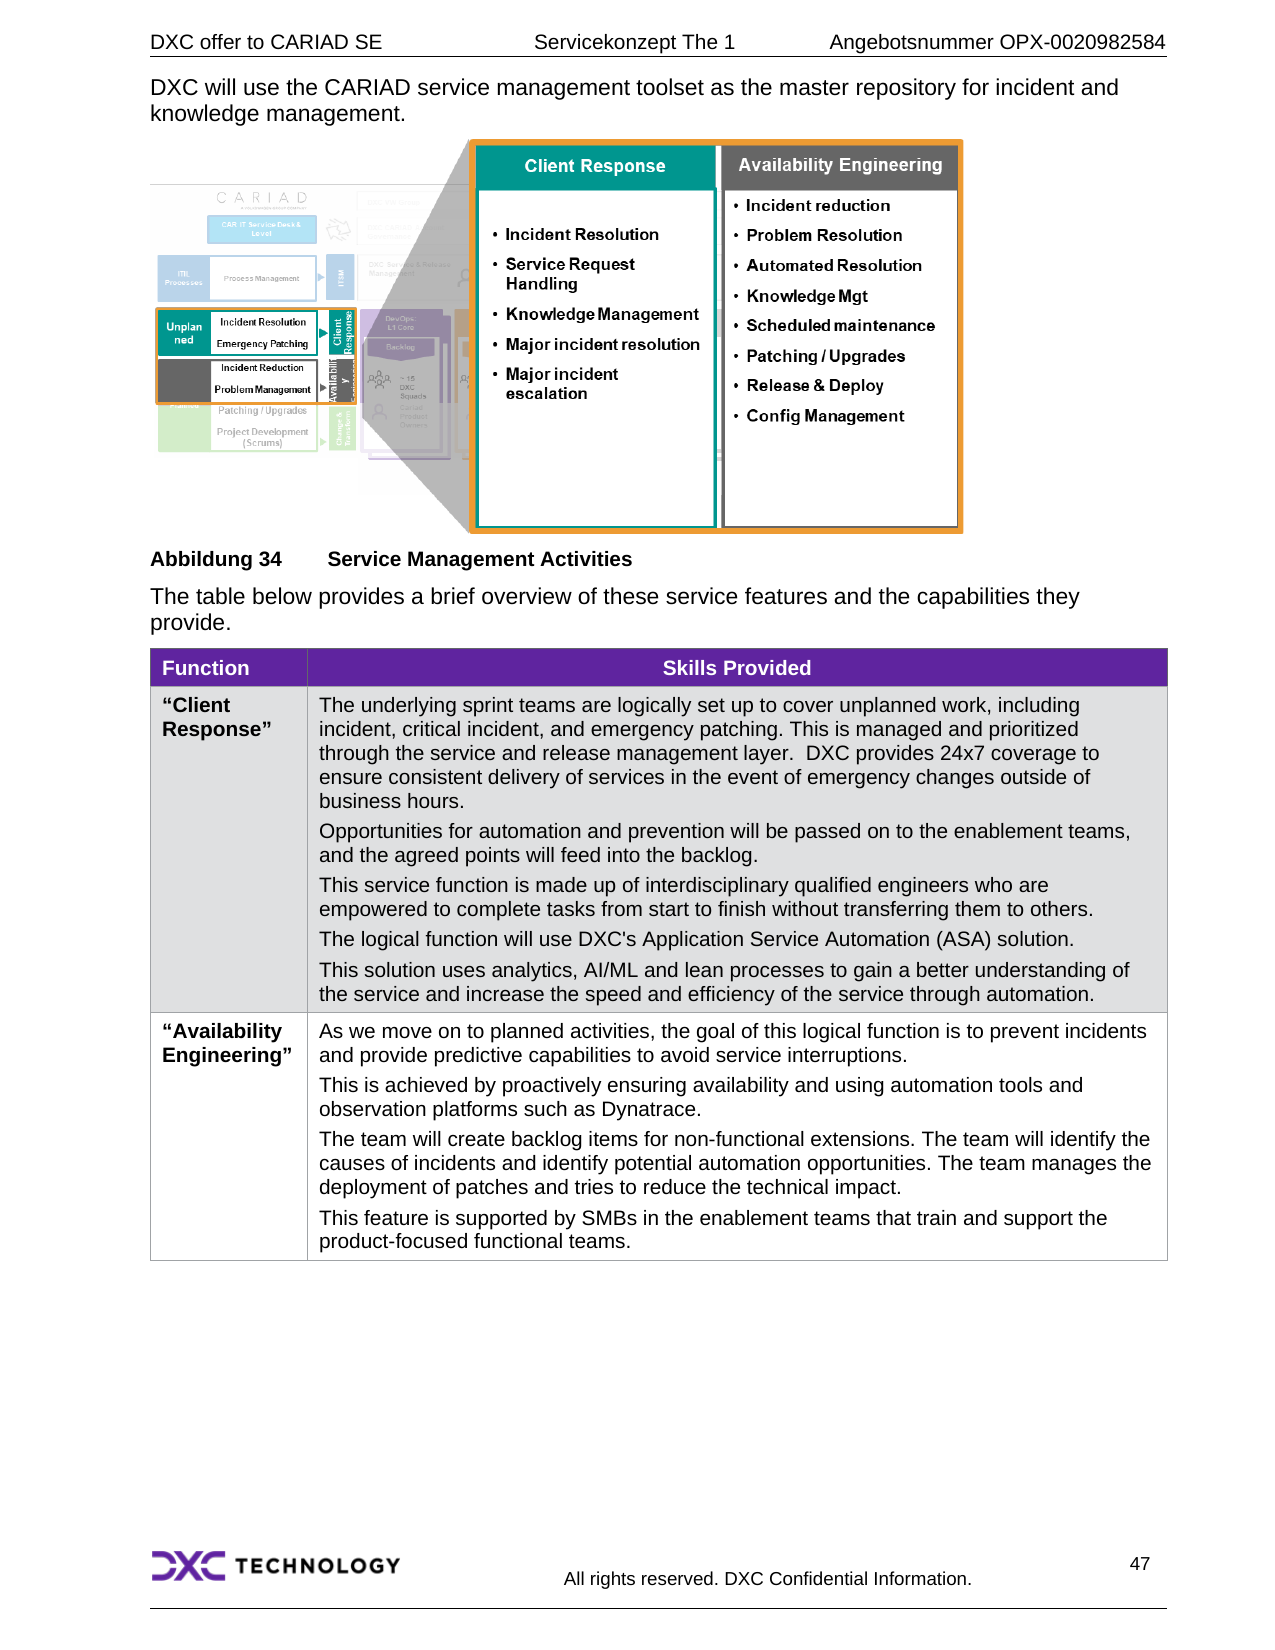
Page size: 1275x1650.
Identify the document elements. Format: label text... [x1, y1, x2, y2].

table_header Skills Provided [308, 649, 1167, 686]
table_cell “Availability Engineering” [151, 1013, 307, 1259]
picture [150, 139, 964, 534]
table_cell As we move on to planned activities, the goal of this logical function is to prevent incidents and provide predictive capabilities to avoid service interruptions. This is achieved by proactively ensuring availability and using automation tools and observation platforms such as Dynatrace. The team will create backlog items for non-functional extensions. The team will identify the causes of incidents and identify potential automation opportunities. The team manages the deployment of patches and tries to reduce the technical impact. This feature is supported by SMBs in the enablement teams that train and support the product-focused functional teams. [308, 1013, 1167, 1259]
table_header Function [151, 649, 307, 686]
text The table below provides a brief overview of these service features and the capabilities they provide. [150, 583, 1167, 636]
text Service Management Activities [150, 546, 1167, 570]
table_cell The underlying sprint teams are logically set up to cover unplanned work, including incident, critical incident, and emergency patching. This is managed and prioritized through the service and release management layer. DXC provides 24x7 coverage to ensure consistent delivery of services in the event of emergency changes outside of business hours. Opportunities for automation and prevention will be passed on to the enablement teams, and the agreed points will feed into the backlog. This service function is made up of interdisciplinary qualified engineers who are empowered to complete tasks from start to finish without transferring them to others. The logical function will use DXC's Application Service Automation (ASA) solution. This solution uses analytics, AI/ML and lean processes to gain a better understanding of the service and increase the speed and efficiency of the service through automation. [308, 687, 1167, 1012]
table_cell “Client Response” [151, 687, 307, 1012]
text DXC will use the CARIAD service management toolset as the master repository for incident and knowledge management. [150, 74, 1167, 127]
